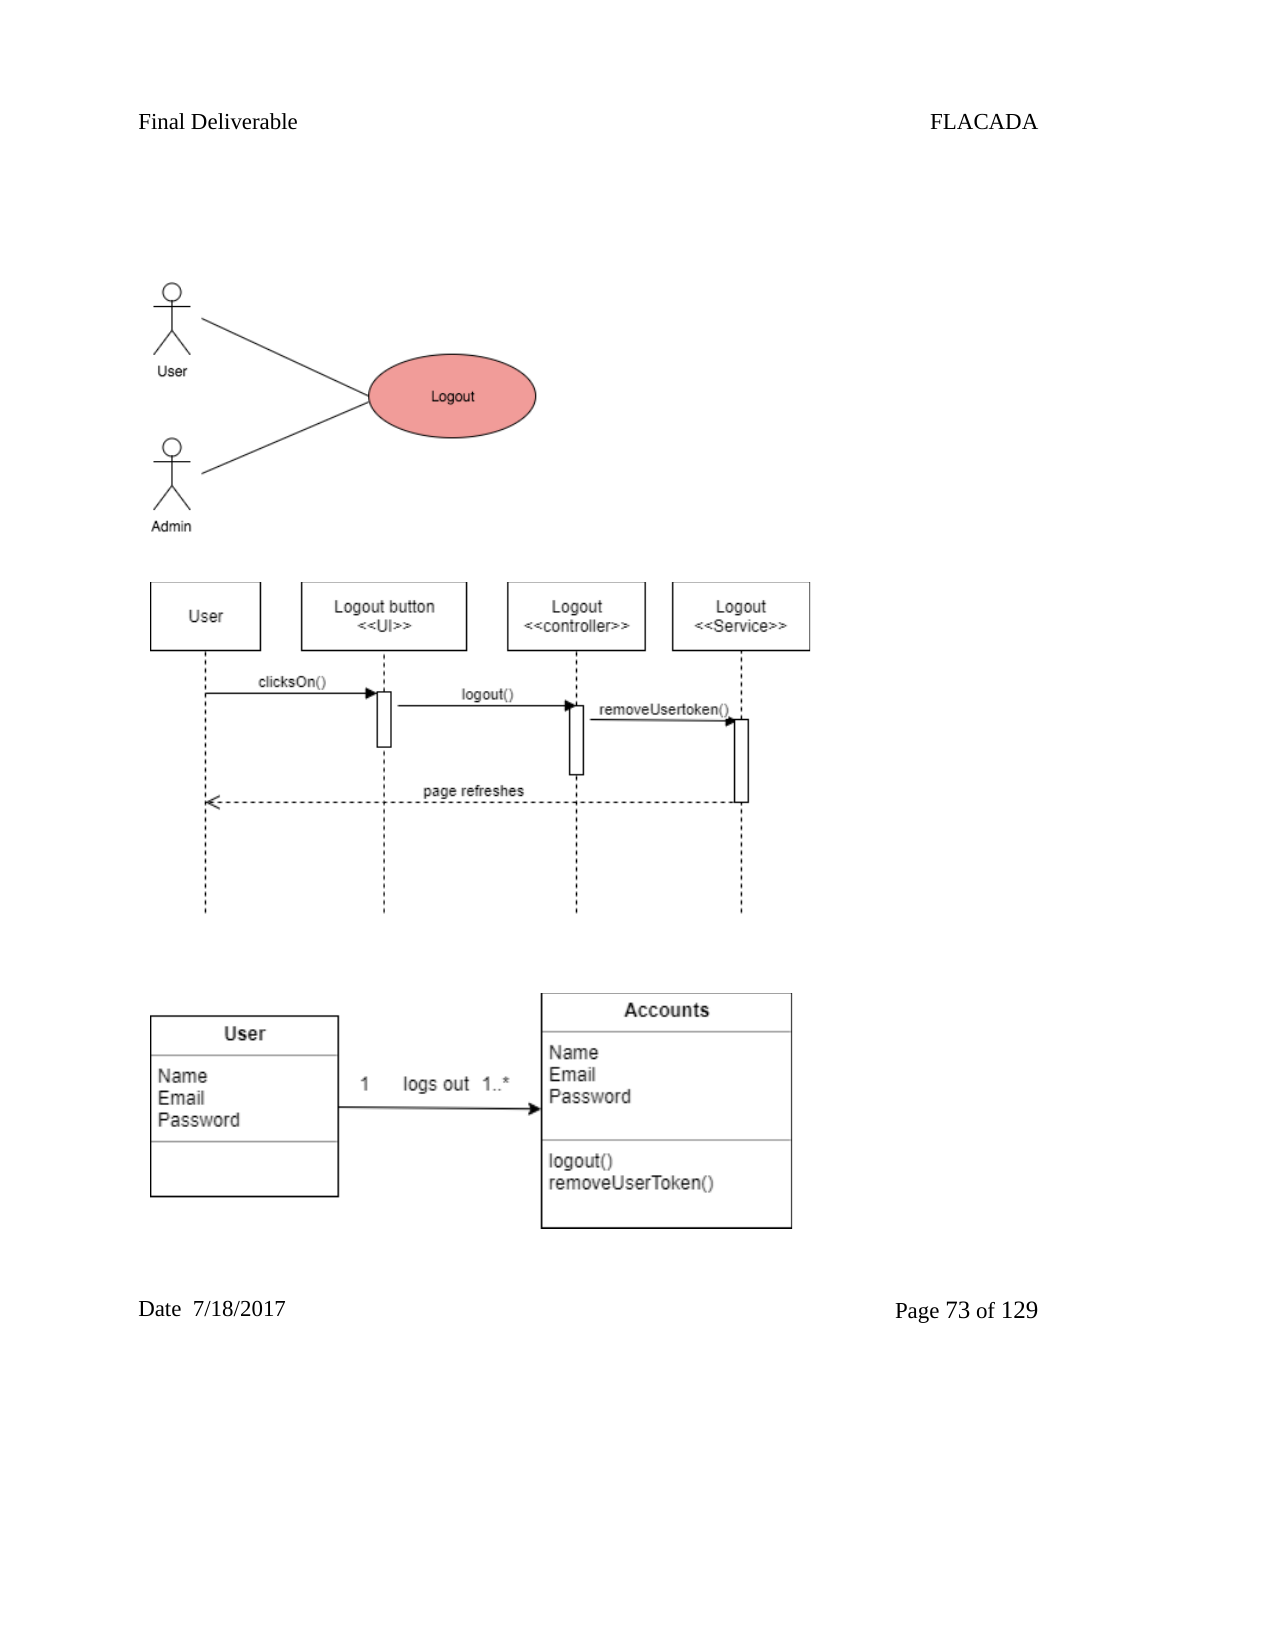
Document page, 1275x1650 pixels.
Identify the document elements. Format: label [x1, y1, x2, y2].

picture [150, 993, 793, 1229]
picture [150, 582, 811, 915]
picture [150, 235, 751, 534]
